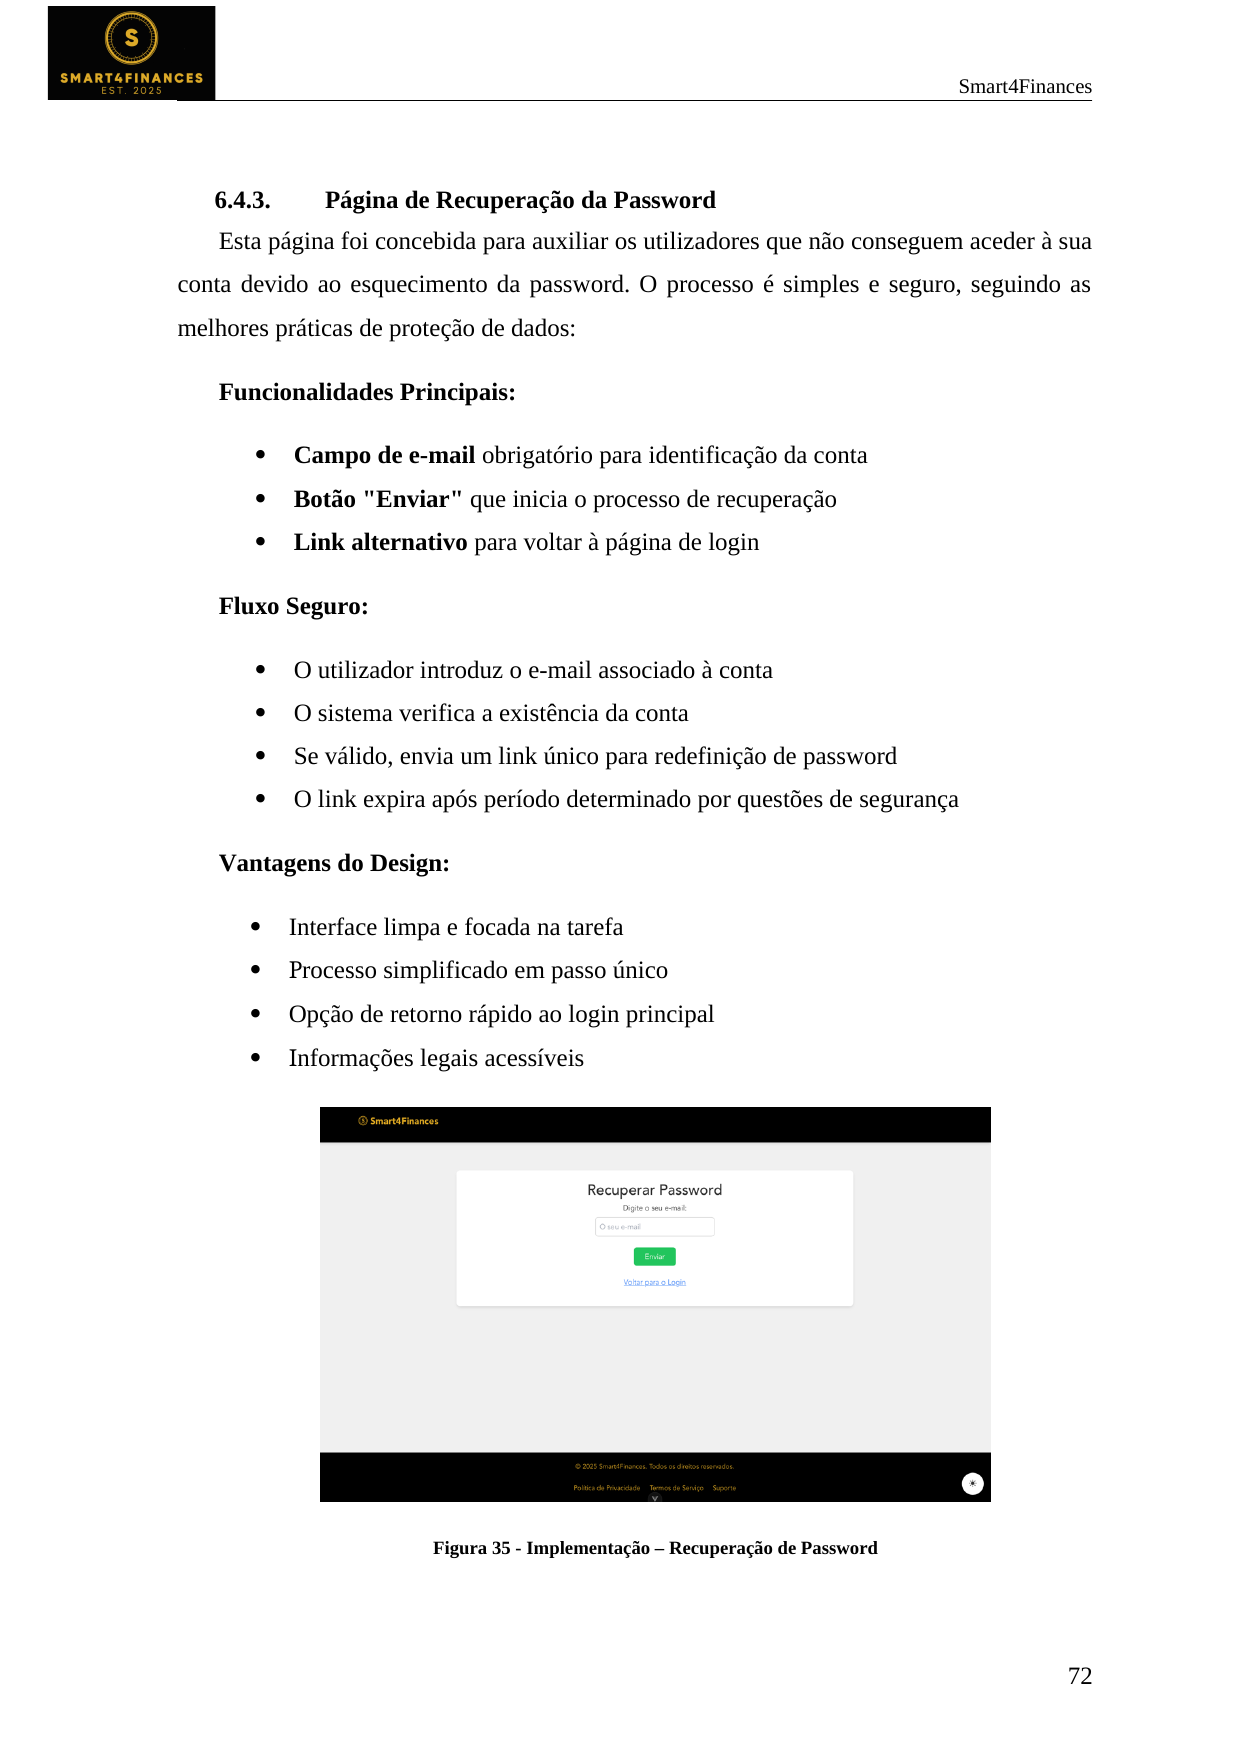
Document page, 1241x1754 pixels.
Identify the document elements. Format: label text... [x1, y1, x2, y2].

list Link alternativo para voltar à página de login [256, 527, 1092, 556]
list O utilizador introduz o e-mail associado à conta [256, 655, 1092, 683]
list Processo simplificado em passo único [251, 955, 1092, 985]
picture [320, 1107, 991, 1502]
list Campo de e-mail obrigatório para identificação da conta [256, 441, 1092, 469]
text Vantagens do Design: [177, 848, 1092, 877]
list Informações legais acessíveis [251, 1043, 1092, 1072]
list Botão "Enviar" que inicia o processo de recuperação [256, 484, 1092, 512]
subtitle Página de Recuperação da Password [214, 185, 1092, 214]
text Esta página foi concebida para auxiliar os utilizadores que não conseguem aceder à sua conta devido ao esquecimento da password. O processo é simples e seguro, seguindo as melhores práticas de proteção de dados: [177, 226, 1092, 341]
list O link expira após período determinado por questões de segurança [256, 784, 1092, 813]
list Interface limpa e focada na tarefa [251, 912, 1092, 941]
list Se válido, envia um link único para redefinição de password [256, 741, 1092, 770]
list Opção de retorno rápido ao login principal [251, 999, 1092, 1028]
text Fluxo Seguro: [177, 591, 1092, 619]
picture [47, 6, 216, 100]
text Funcionalidades Principais: [177, 377, 1092, 405]
list O sistema verifica a existência da conta [256, 698, 1092, 727]
